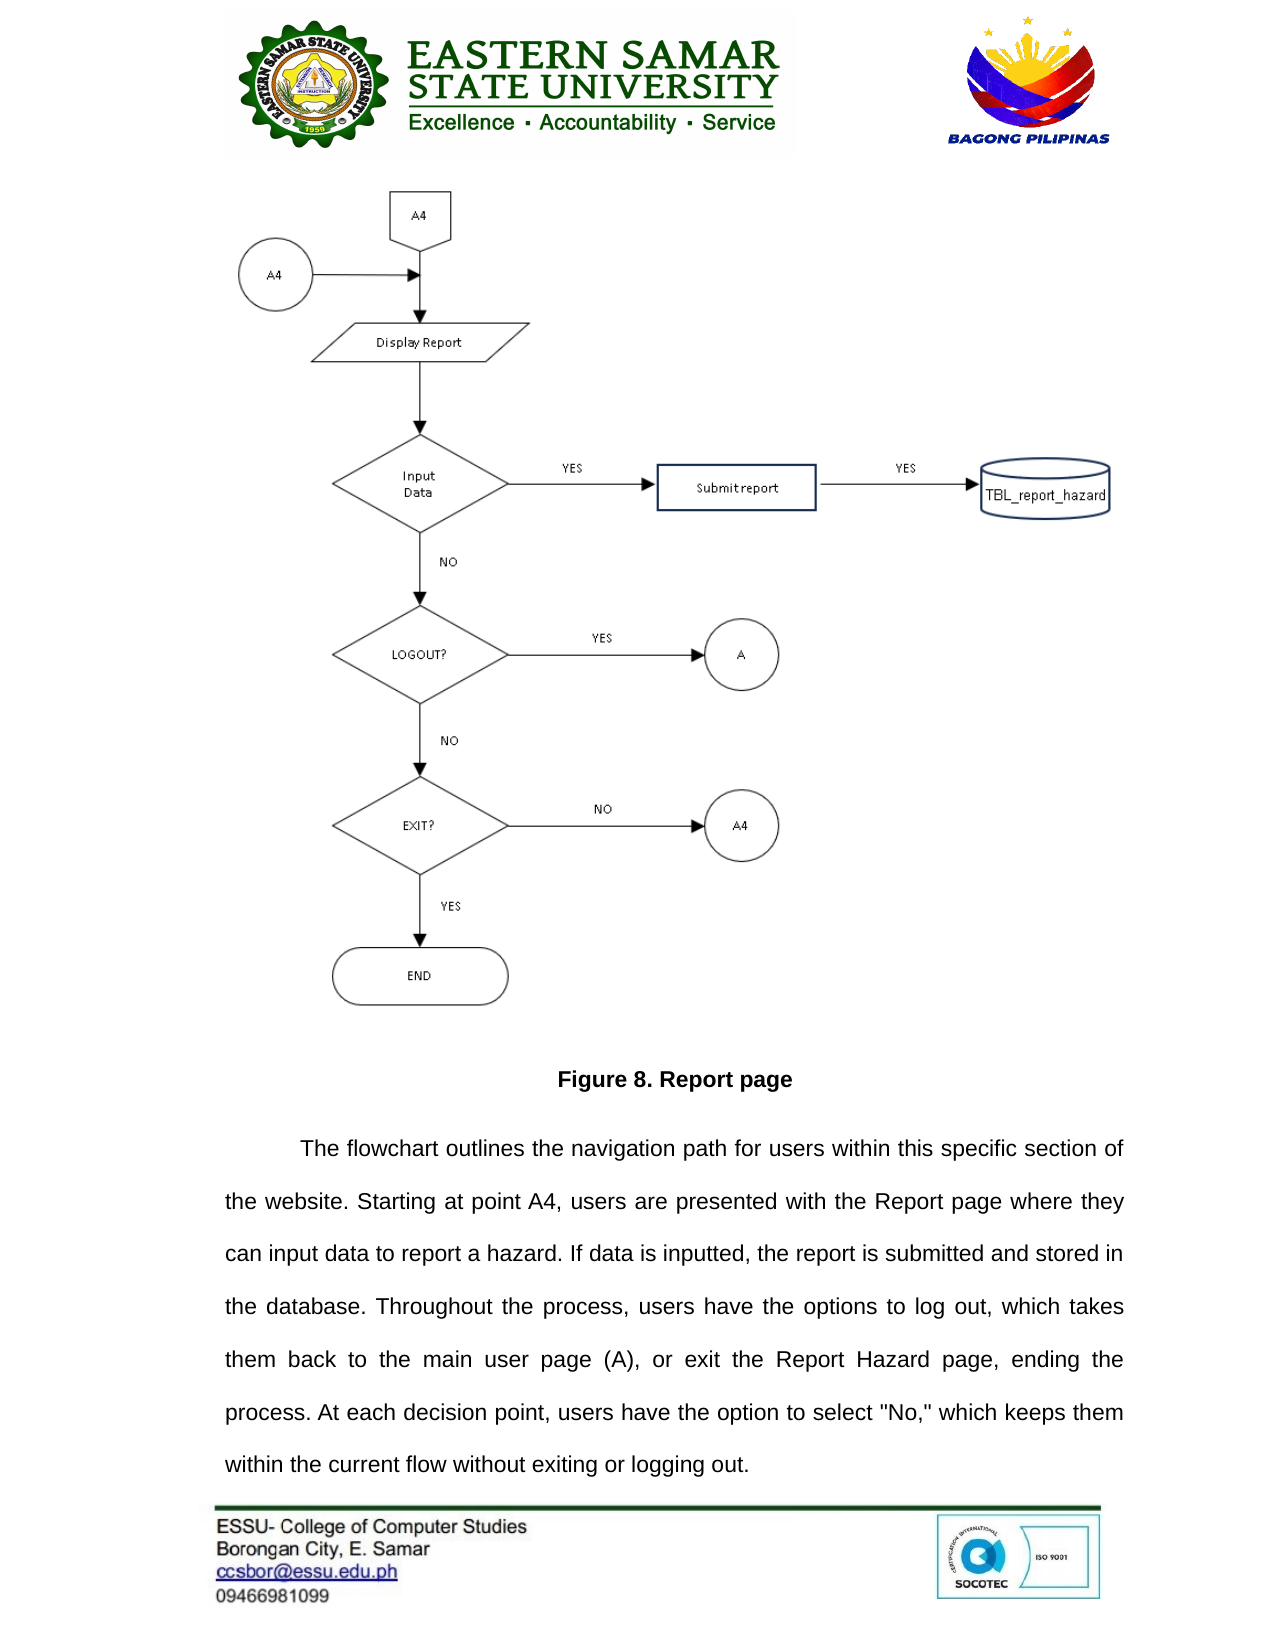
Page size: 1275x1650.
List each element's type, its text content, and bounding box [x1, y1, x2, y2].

picture [180, 1485, 1145, 1650]
text Figure 8. Report page [225, 1066, 1125, 1092]
picture [225, 177, 1125, 1021]
picture [225, 10, 797, 158]
picture [943, 14, 1114, 147]
text The flowchart outlines the navigation path for users within this specific section of the website. Starting at point A4, users are presented with the Report page where they can input data to report a hazard. If data is inputted, the report is submitted and stored in the database. Throughout the process, users have the options to log out, which takes them back to the main user page (A), or exit the Report Hazard page, ending the process. At each decision point, users have the option to select "No," which keeps them within the current flow without exiting or logging out. [225, 1135, 1125, 1478]
